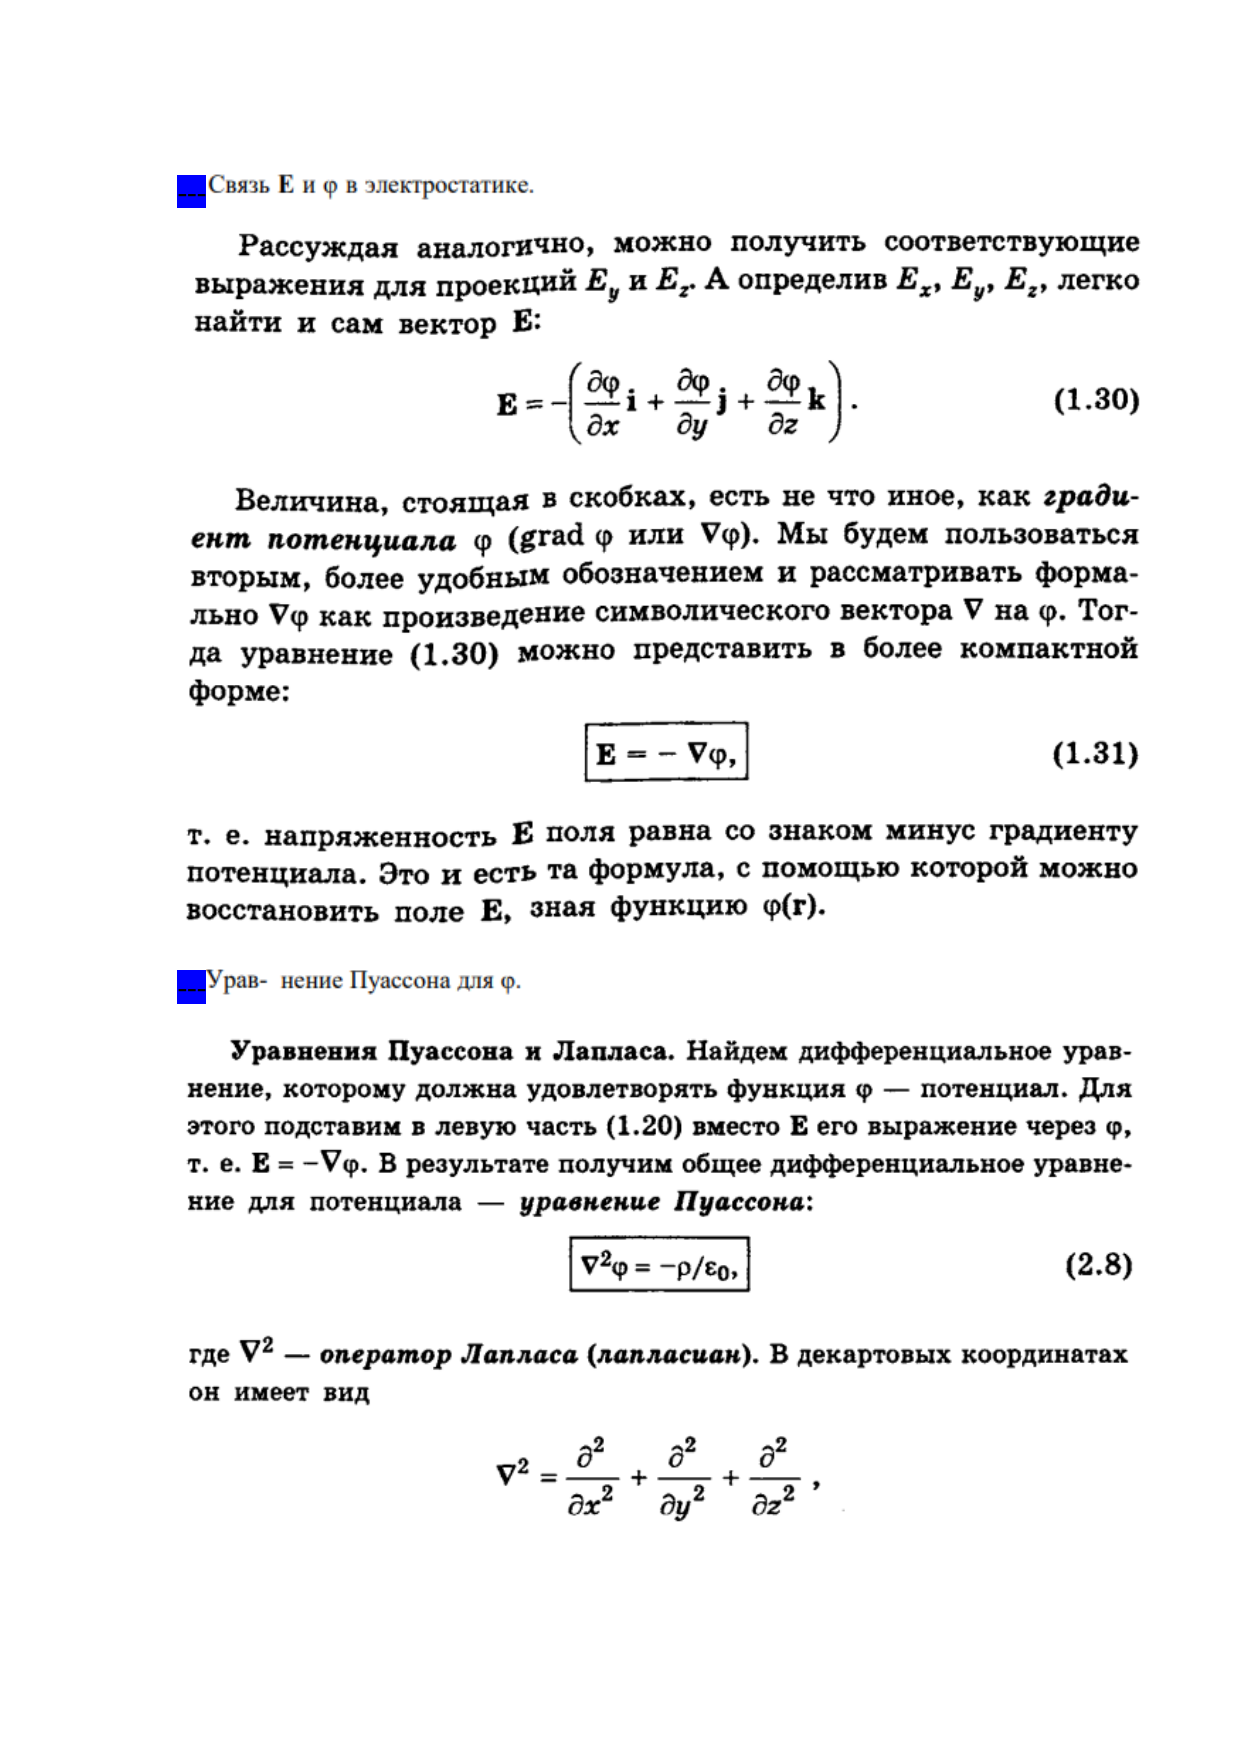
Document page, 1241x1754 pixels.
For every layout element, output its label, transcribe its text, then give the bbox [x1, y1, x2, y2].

picture [206, 171, 538, 203]
picture [177, 1023, 1152, 1311]
picture [206, 965, 525, 998]
picture [177, 1329, 1152, 1561]
picture [177, 227, 1152, 948]
